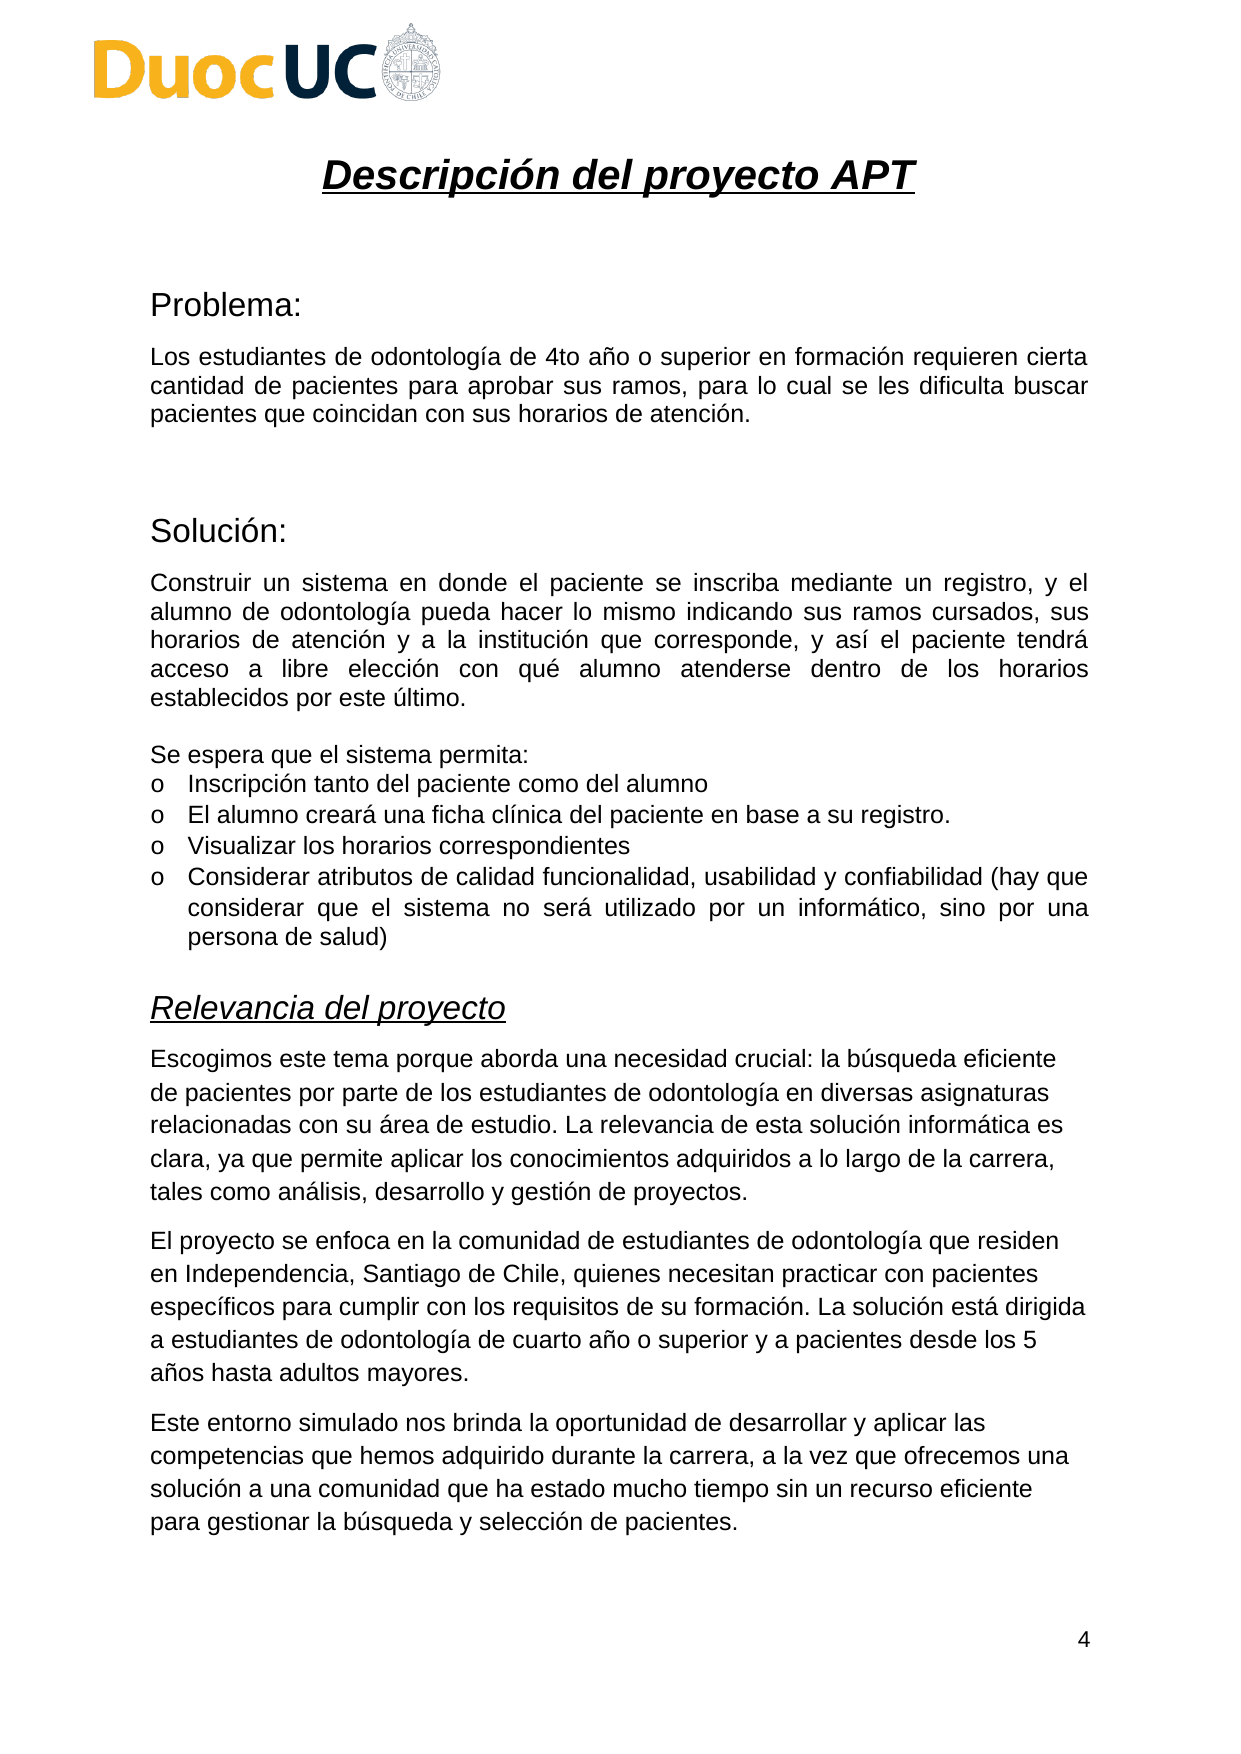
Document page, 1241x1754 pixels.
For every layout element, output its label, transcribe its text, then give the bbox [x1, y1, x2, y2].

picture [89, 18, 445, 106]
text Este entorno simulado nos brinda la oportunidad de desarrollar y aplicar las competencias que hemos adquirido durante la carrera, a la vez que ofrecemos una solución a una comunidad que ha estado mucho tiempo sin un recurso eficiente para gestionar la búsqueda y selección de pacientes. [150, 1408, 1090, 1536]
list Considerar atributos de calidad funcionalidad, usabilidad y confiabilidad (hay que considerar que el sistema no será utilizado por un informático, sino por una persona de salud) [150, 862, 1090, 950]
list El alumno creará una ficha clínica del paciente en base a su registro. [150, 800, 1090, 831]
list Inscripción tanto del paciente como del alumno [150, 769, 1090, 800]
subtitle Problema: [150, 285, 1090, 324]
subtitle Descripción del proyecto APT [150, 150, 1090, 198]
list Visualizar los horarios correspondientes [150, 831, 1090, 862]
text Los estudiantes de odontología de 4to año o superior en formación requieren cierta cantidad de pacientes para aprobar sus ramos, para lo cual se les dificulta buscar pacientes que coincidan con sus horarios de atención. [150, 342, 1090, 428]
subtitle Solución: [150, 511, 1090, 549]
subtitle Relevancia del proyecto [150, 988, 1090, 1026]
text Escogimos este tema porque aborda una necesidad crucial: la búsqueda eficiente de pacientes por parte de los estudiantes de odontología en diversas asignaturas relacionadas con su área de estudio. La relevancia de esta solución informática es clara, ya que permite aplicar los conocimientos adquiridos a lo largo de la carrera, tales como análisis, desarrollo y gestión de proyectos. [150, 1044, 1090, 1205]
text El proyecto se enfoca en la comunidad de estudiantes de odontología que residen en Independencia, Santiago de Chile, quienes necesitan practicar con pacientes específicos para cumplir con los requisitos de su formación. La solución está dirigida a estudiantes de odontología de cuarto año o superior y a pacientes desde los 5 años hasta adultos mayores. [150, 1226, 1090, 1387]
text Construir un sistema en donde el paciente se inscriba mediante un registro, y el alumno de odontología pueda hacer lo mismo indicando sus ramos cursados, sus horarios de atención y a la institución que corresponde, y así el paciente tendrá acceso a libre elección con qué alumno atenderse dentro de los horarios establecidos por este último. [150, 568, 1090, 712]
text Se espera que el sistema permita: [150, 740, 1090, 769]
